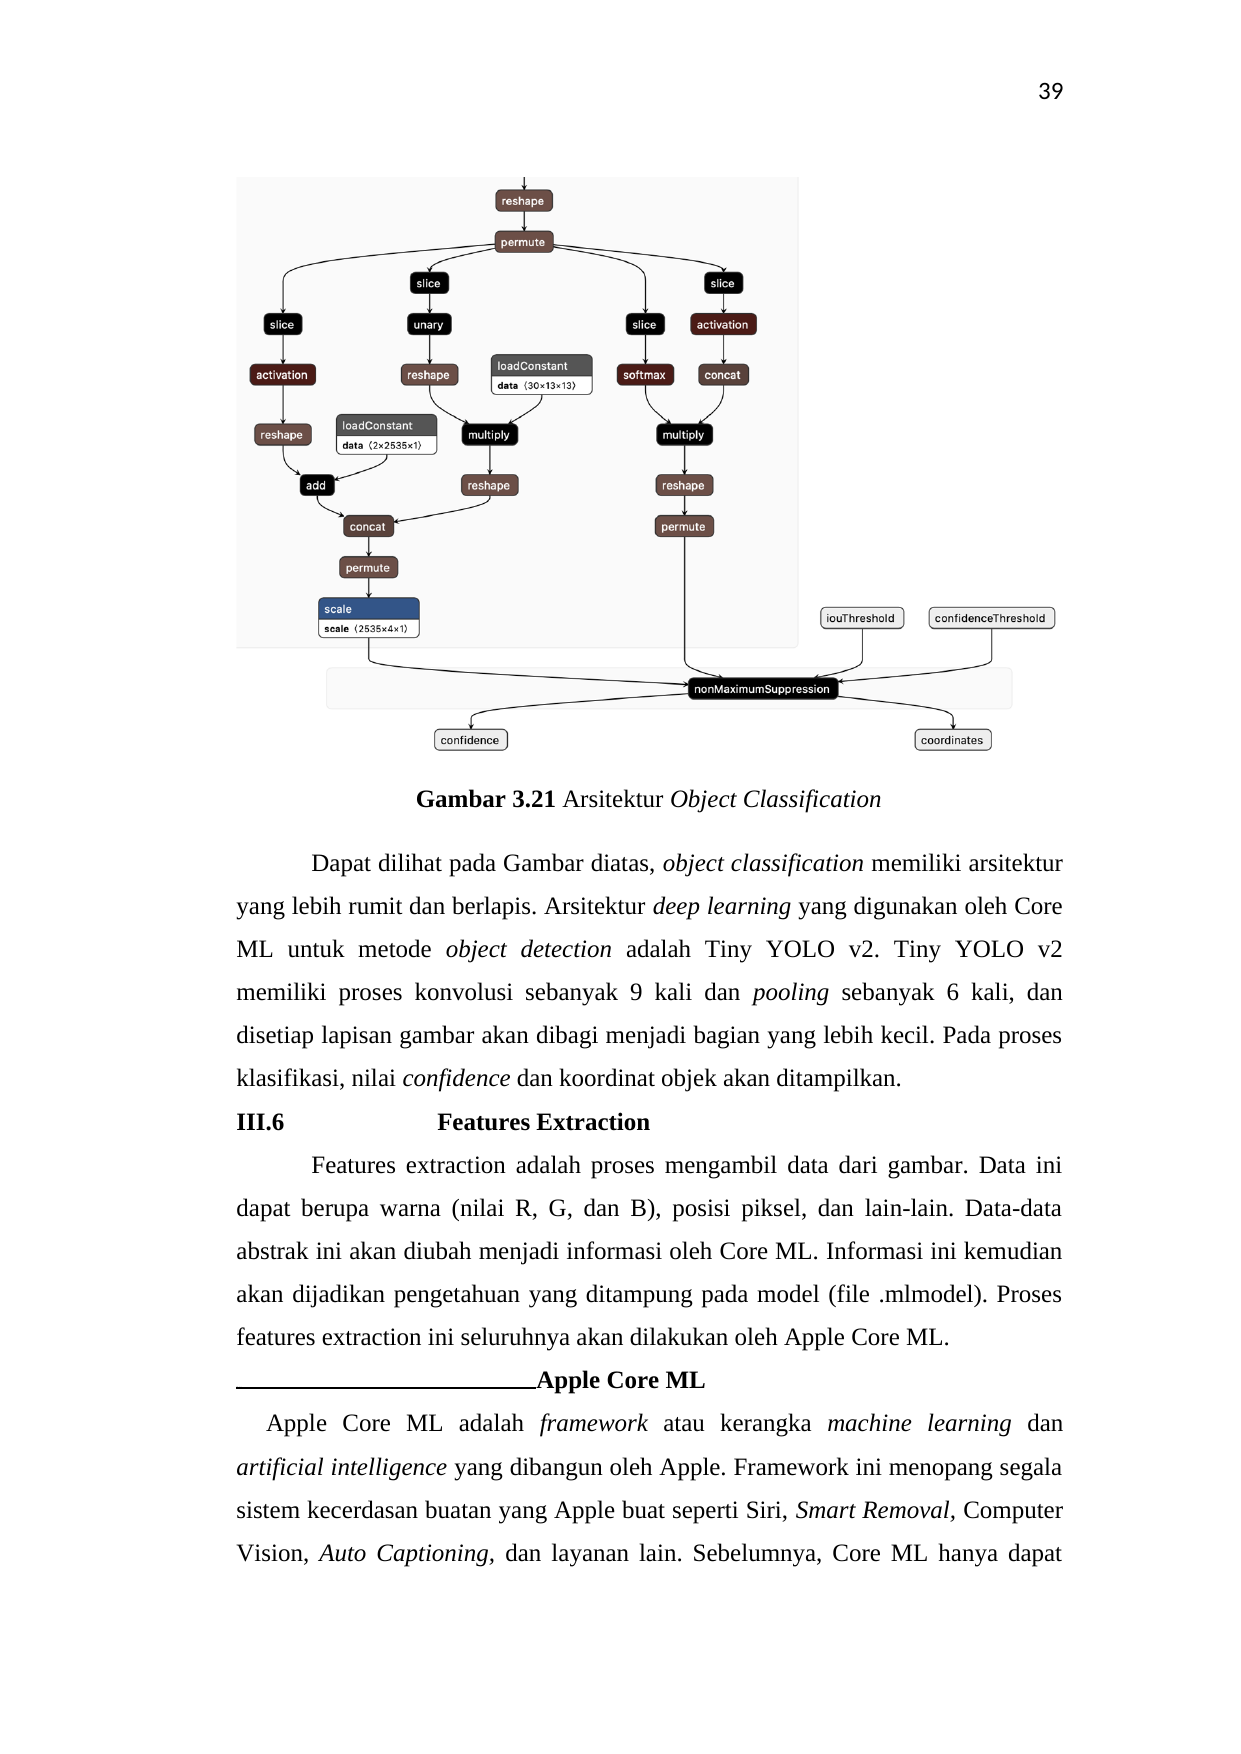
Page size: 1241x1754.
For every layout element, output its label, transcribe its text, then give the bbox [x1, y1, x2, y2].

subtitle Apple Core ML [236, 1365, 1063, 1394]
subtitle Features Extraction [236, 1107, 1063, 1135]
text Gambar 3.21 Arsitektur Object Classification [236, 784, 1063, 813]
text Dapat dilihat pada Gambar diatas, object classification memiliki arsitektur yang lebih rumit dan berlapis. Arsitektur deep learning yang digunakan oleh Core ML untuk metode object detection adalah Tiny YOLO v2. Tiny YOLO v2 memiliki proses konvolusi sebanyak 9 kali dan pooling sebanyak 6 kali, dan disetiap lapisan gambar akan dibagi menjadi bagian yang lebih kecil. Pada proses klasifikasi, nilai confidence dan koordinat objek akan ditampilkan. [236, 848, 1063, 1092]
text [236, 1408, 1063, 1567]
text Features extraction adalah proses mengambil data dari gambar. Data ini dapat berupa warna (nilai R, G, dan B), posisi piksel, dan lain-lain. Data-data abstrak ini akan diubah menjadi informasi oleh Core ML. Informasi ini kemudian akan dijadikan pengetahuan yang ditampung pada model (file .mlmodel). Proses features extraction ini seluruhnya akan dilakukan oleh Apple Core ML. [236, 1150, 1063, 1351]
picture [236, 177, 1063, 769]
